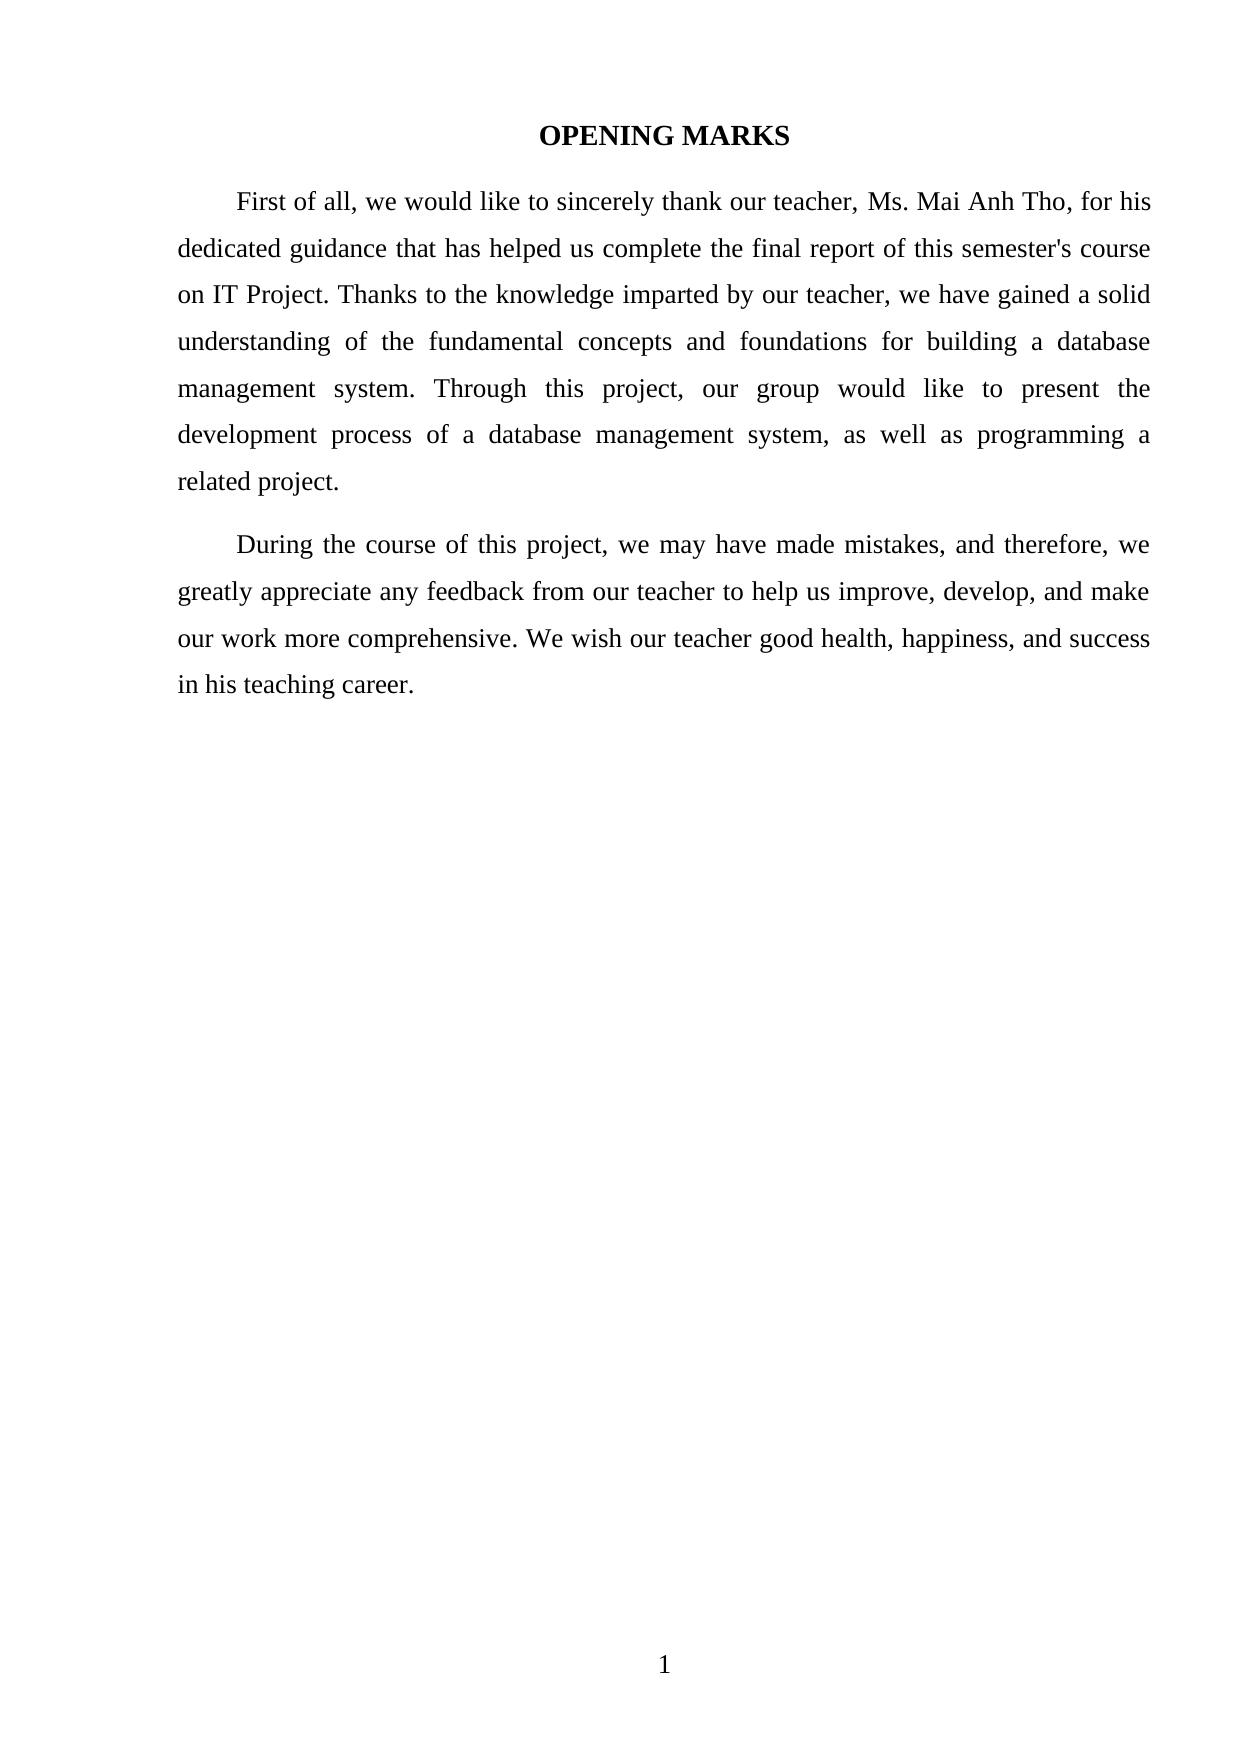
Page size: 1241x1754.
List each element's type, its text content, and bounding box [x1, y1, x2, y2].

text During the course of this project, we may have made mistakes, and therefore, we greatly appreciate any feedback from our teacher to help us improve, develop, and make our work more comprehensive. We wish our teacher good health, happiness, and success in his teaching career. [177, 528, 1152, 699]
subtitle OPENING MARKS [177, 118, 1152, 152]
text First of all, we would like to sincerely thank our teacher, Ms. Mai Anh Tho, for his dedicated guidance that has helped us complete the final report of this semester's course on IT Project. Thanks to the knowledge imparted by our teacher, we have gained a solid understanding of the fundamental concepts and foundations for building a database management system. Through this project, our group would like to present the development process of a database management system, as well as programming a related project. [177, 185, 1152, 496]
